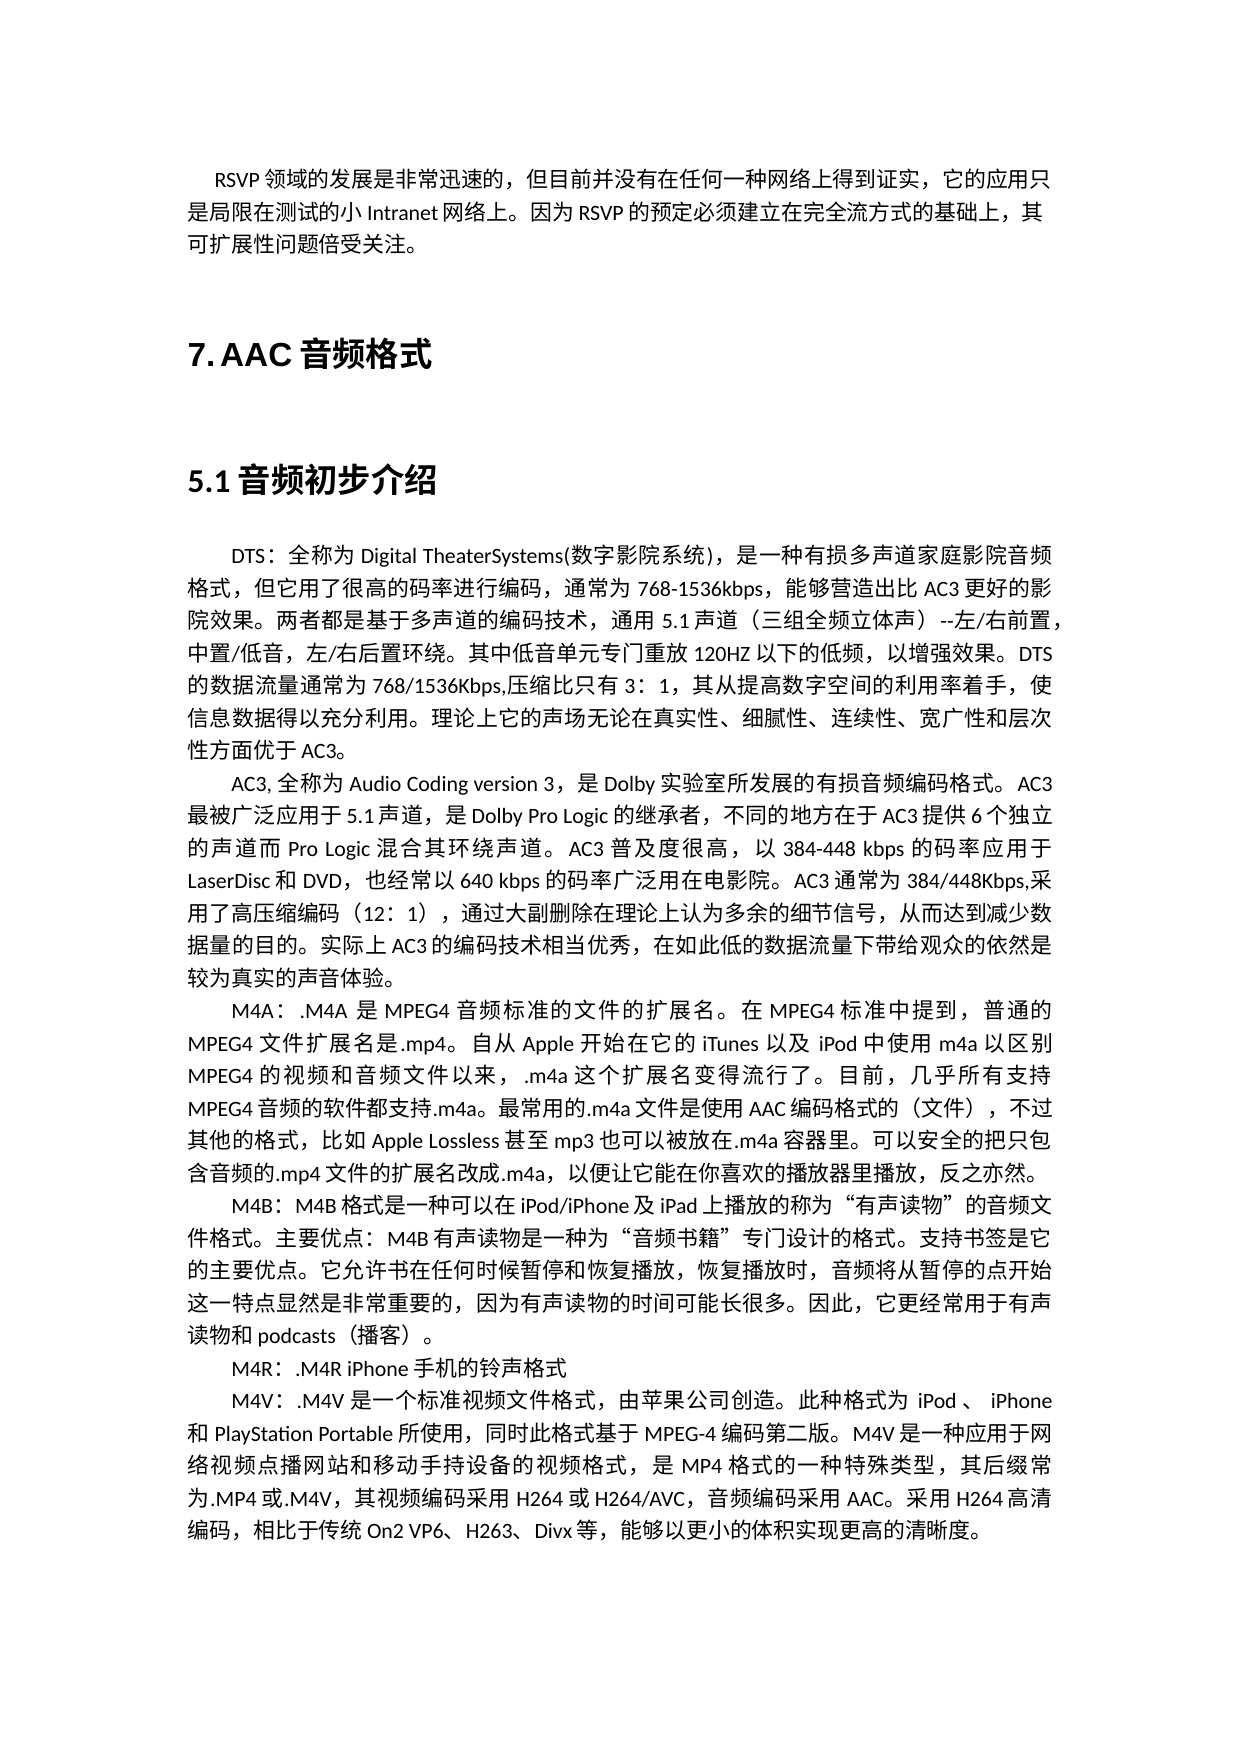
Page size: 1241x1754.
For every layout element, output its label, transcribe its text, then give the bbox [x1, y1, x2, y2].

subtitle AAC音频格式 [187, 319, 1053, 384]
text DTS：全称为Digital TheaterSystems(数字影院系统)，是一种有损多声道家庭影院音频格式，但它用了很高的码率进行编码，通常为768-1536kbps，能够营造出比AC3更好的影院效果。两者都是基于多声道的编码技术，通用5.1声道（三组全频立体声）--左/右前置，中置/低音，左/右后置环绕。其中低音单元专门重放120HZ以下的低频，以增强效果。DTS的数据流量通常为768/1536Kbps,压缩比只有3：1，其从提高数字空间的利用率着手，使信息数据得以充分利用。理论上它的声场无论在真实性、细腻性、连续性、宽广性和层次性方面优于AC3。 [187, 538, 1053, 765]
text M4V：.M4V 是一个标准视频文件格式，由苹果公司创造。此种格式为 iPod 、 iPhone 和 PlayStation Portable 所使用，同时此格式基于 MPEG-4 编码第二版。M4V是一种应用于网络视频点播网站和移动手持设备的视频格式，是MP4格式的一种特殊类型，其后缀常为.MP4或.M4V，其视频编码采用H264或H264/AVC，音频编码采用AAC。采用H264高清编码，相比于传统On2 VP6、H263、Divx等，能够以更小的体积实现更高的清晰度。 [187, 1383, 1053, 1545]
text M4R：.M4R iPhone 手机的铃声格式 [187, 1350, 1053, 1383]
text M4A：.M4A 是MPEG4音频标准的文件的扩展名。在MPEG4标准中提到，普通的MPEG4文件扩展名是.mp4。自从Apple开始在它的iTunes以及 iPod中使用m4a以区别MPEG4的视频和音频文件以来，.m4a这个扩展名变得流行了。目前，几乎所有支持MPEG4音频的软件都支持.m4a。最常用的.m4a文件是使用AAC编码格式的（文件），不过其他的格式，比如Apple Lossless甚至mp3也可以被放在.m4a容器里。可以安全的把只包含音频的.mp4 文件的扩展名改成.m4a，以便让它能在你喜欢的播放器里播放，反之亦然。 [187, 993, 1053, 1188]
text AC3, 全称为Audio Coding version 3，是Dolby实验室所发展的有损音频编码格式。AC3最被广泛应用于5.1声道，是Dolby Pro Logic的继承者，不同的地方在于AC3提供6个独立的声道而Pro Logic混合其环绕声道。AC3普及度很高，以384-448 kbps的码率应用于LaserDisc和DVD，也经常以640 kbps的码率广泛用在电影院。AC3通常为384/448Kbps,采用了高压缩编码（12：1），通过大副删除在理论上认为多余的细节信号，从而达到减少数据量的目的。实际上AC3的编码技术相当优秀，在如此低的数据流量下带给观众的依然是较为真实的声音体验。 [187, 765, 1053, 993]
subtitle 5.1 音频初步介绍 [187, 446, 1053, 511]
list RSVP领域的发展是非常迅速的，但目前并没有在任何一种网络上得到证实，它的应用只是局限在测试的小Intranet网络上。因为RSVP的预定必须建立在完全流方式的基础上，其可扩展性问题倍受关注。 [187, 162, 1053, 259]
text M4B：M4B格式是一种可以在iPod/iPhone及iPad上播放的称为“有声读物”的音频文件格式。主要优点：M4B有声读物是一种为“音频书籍”专门设计的格式。支持书签是它的主要优点。它允许书在任何时候暂停和恢复播放，恢复播放时，音频将从暂停的点开始。这一特点显然是非常重要的，因为有声读物的时间可能长很多。因此，它更经常用于有声读物和podcasts（播客）。 [187, 1188, 1053, 1350]
